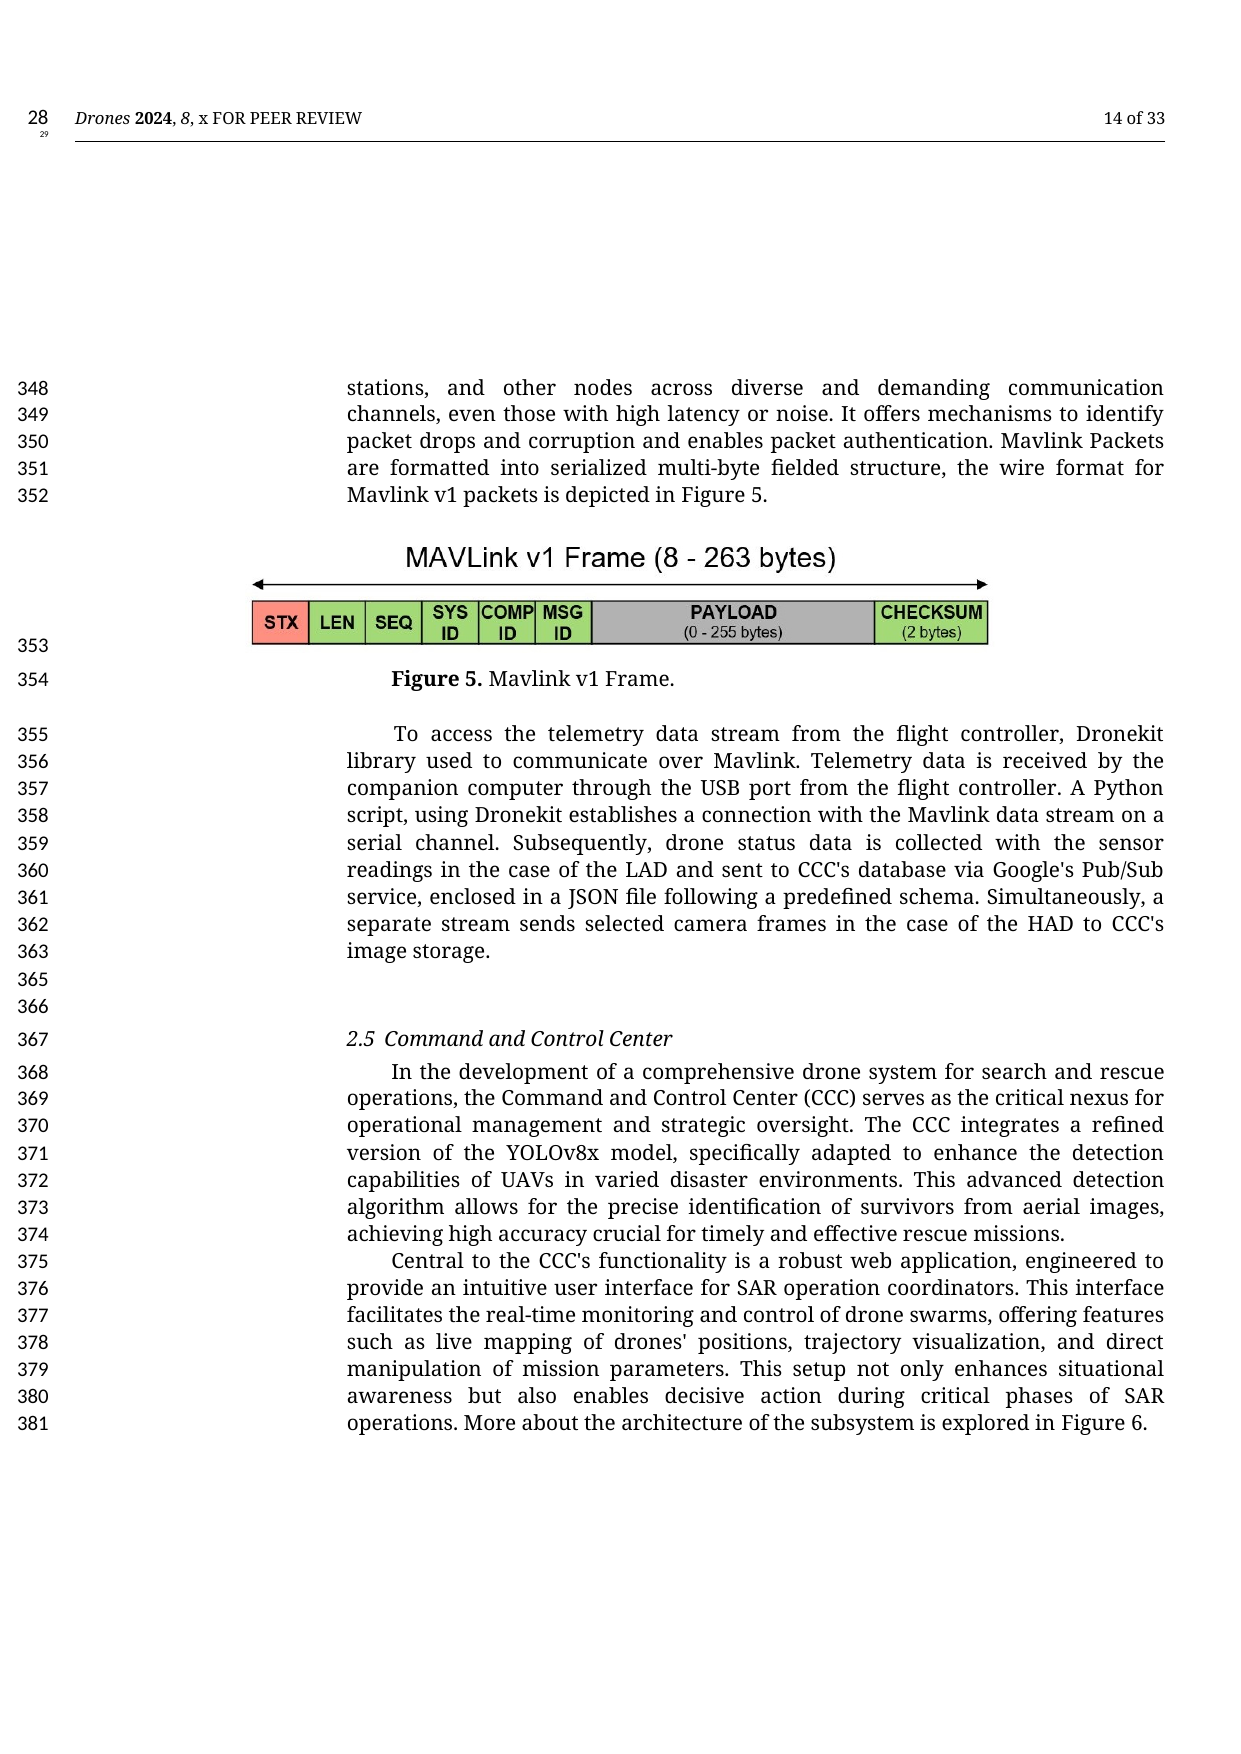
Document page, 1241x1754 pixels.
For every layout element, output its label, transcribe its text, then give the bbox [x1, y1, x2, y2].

text Central to the CCC's functionality is a robust web application, engineered to provide an intuitive user interface for SAR operation coordinators. This interface facilitates the real-time monitoring and control of drone swarms, offering features such as live mapping of drones' positions, trajectory visualization, and direct manipulation of mission parameters. This setup not only enhances situational awareness but also enables decisive action during critical phases of SAR operations. More about the architecture of the subsystem is explored in Figure 6. [347, 1247, 1165, 1437]
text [347, 374, 1165, 509]
picture [245, 534, 995, 653]
text To access the telemetry data stream from the flight controller, Dronekit library used to communicate over Mavlink. Telemetry data is received by the companion computer through the USB port from the flight controller. A Python script, using Dronekit establishes a connection with the Mavlink data stream on a serial channel. Subsequently, drone status data is collected with the sensor readings in the case of the LAD and sent to CCC's database via Google's Pub/Sub service, enclosed in a JSON file following a predefined schema. Simultaneously, a separate stream sends selected camera frames in the case of the HAD to CCC's image storage. [347, 692, 1165, 964]
text In the development of a comprehensive drone system for search and rescue operations, the Command and Control Center (CCC) serves as the critical nexus for operational management and strategic oversight. The CCC integrates a refined version of the YOLOv8x model, specifically adapted to enhance the detection capabilities of UAVs in varied disaster environments. This advanced detection algorithm allows for the precise identification of survivors from aerial images, achieving high accuracy crucial for timely and effective rescue missions. [347, 1058, 1165, 1247]
subtitle 2.5 Command and Control Center [347, 1025, 1165, 1052]
text Figure 5. Mavlink v1 Frame. [347, 665, 1165, 692]
